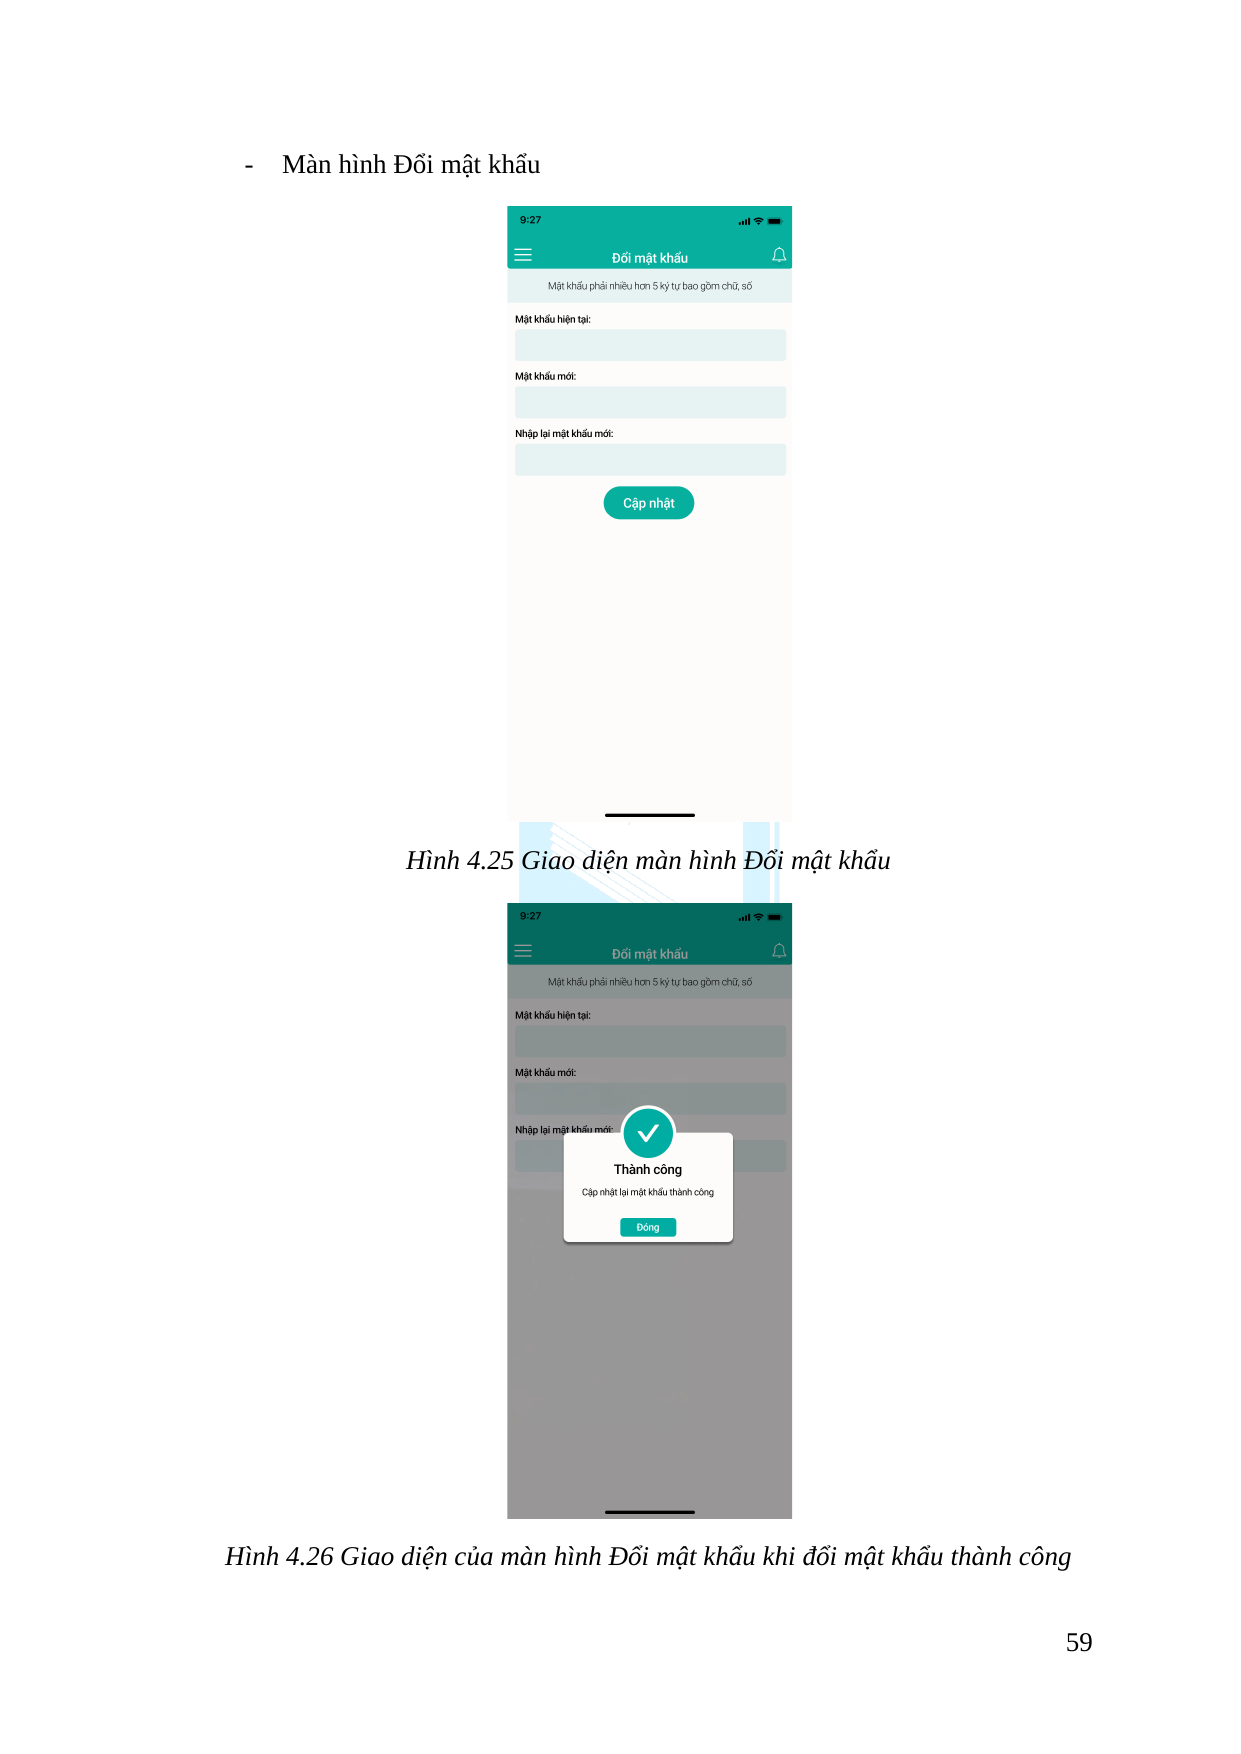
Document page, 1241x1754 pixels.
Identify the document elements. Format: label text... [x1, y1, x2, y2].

picture [507, 903, 793, 1519]
picture [507, 206, 793, 822]
list Màn hình Đổi mật khẩu [244, 148, 1092, 179]
